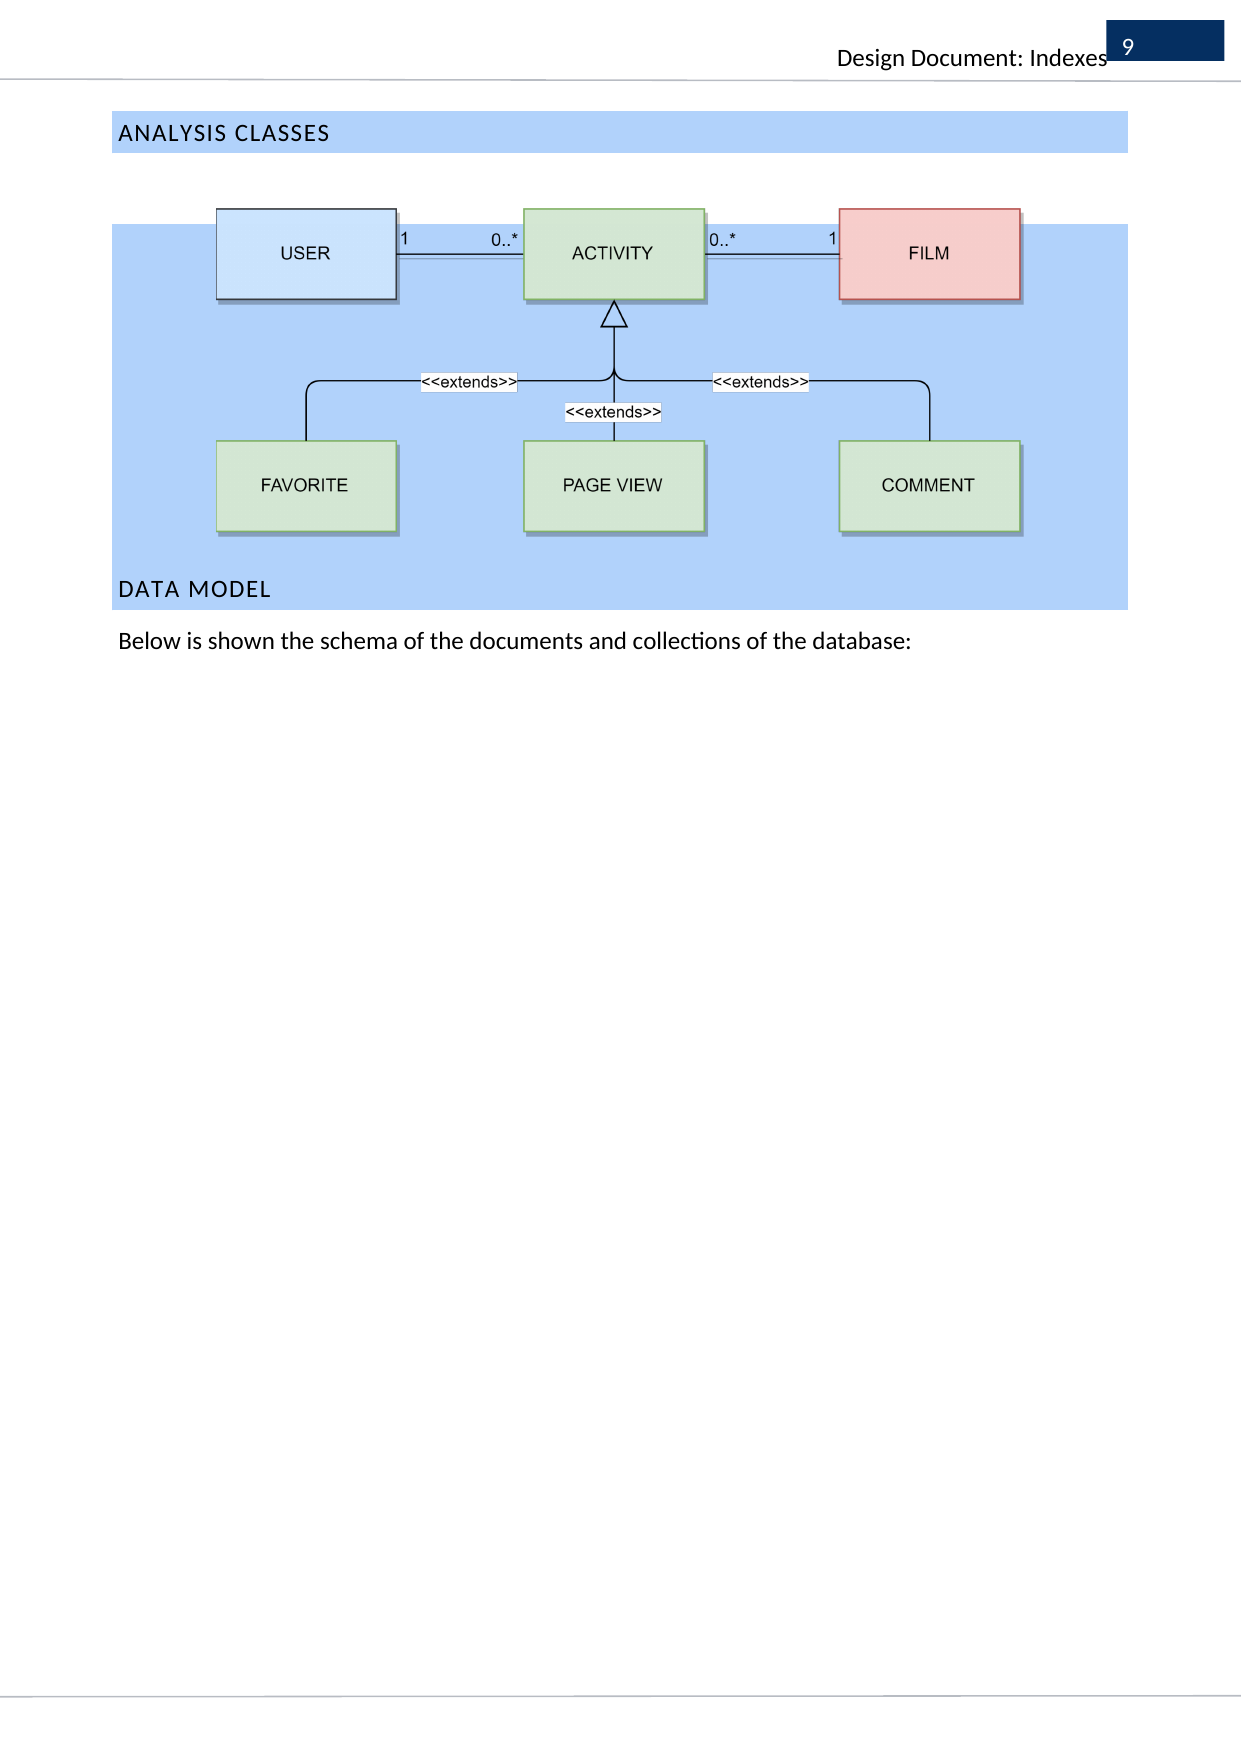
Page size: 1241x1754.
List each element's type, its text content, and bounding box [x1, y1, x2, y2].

subtitle Analysis Classes [118, 117, 1122, 147]
text Below is shown the schema of the documents and collections of the database: [118, 625, 1122, 656]
picture [216, 199, 1025, 538]
